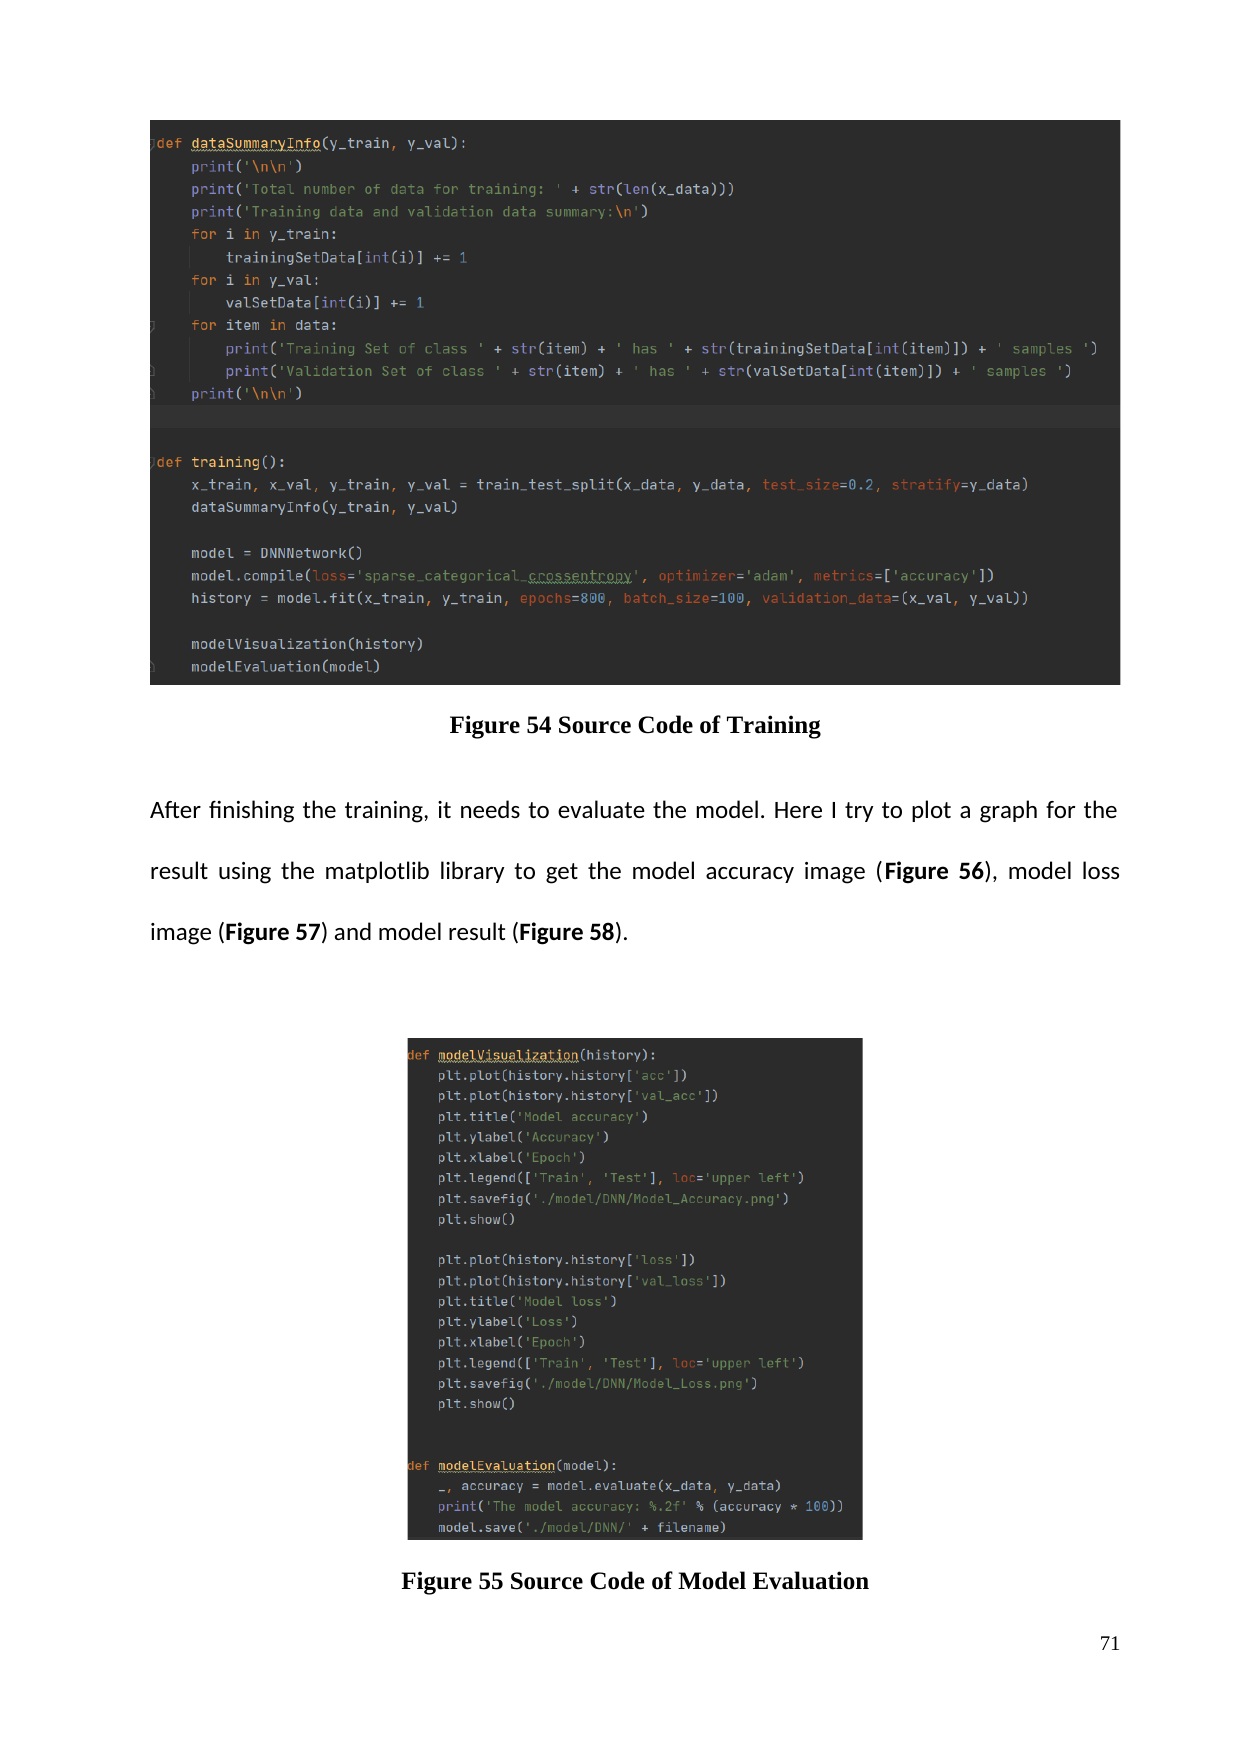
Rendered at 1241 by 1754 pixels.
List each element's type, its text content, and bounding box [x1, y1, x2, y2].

text Figure 55 Source Code of Model Evaluation [150, 1566, 1120, 1595]
picture [407, 1038, 863, 1540]
text After finishing the training, it needs to evaluate the model. Here I try to plot a graph for the result using the matplotlib library to get the model accuracy image (Figure 56), model loss image (Figure 57) and model result (Figure 58). [150, 794, 1120, 947]
text Figure 54 Source Code of Training [150, 711, 1120, 739]
picture [150, 120, 1121, 685]
